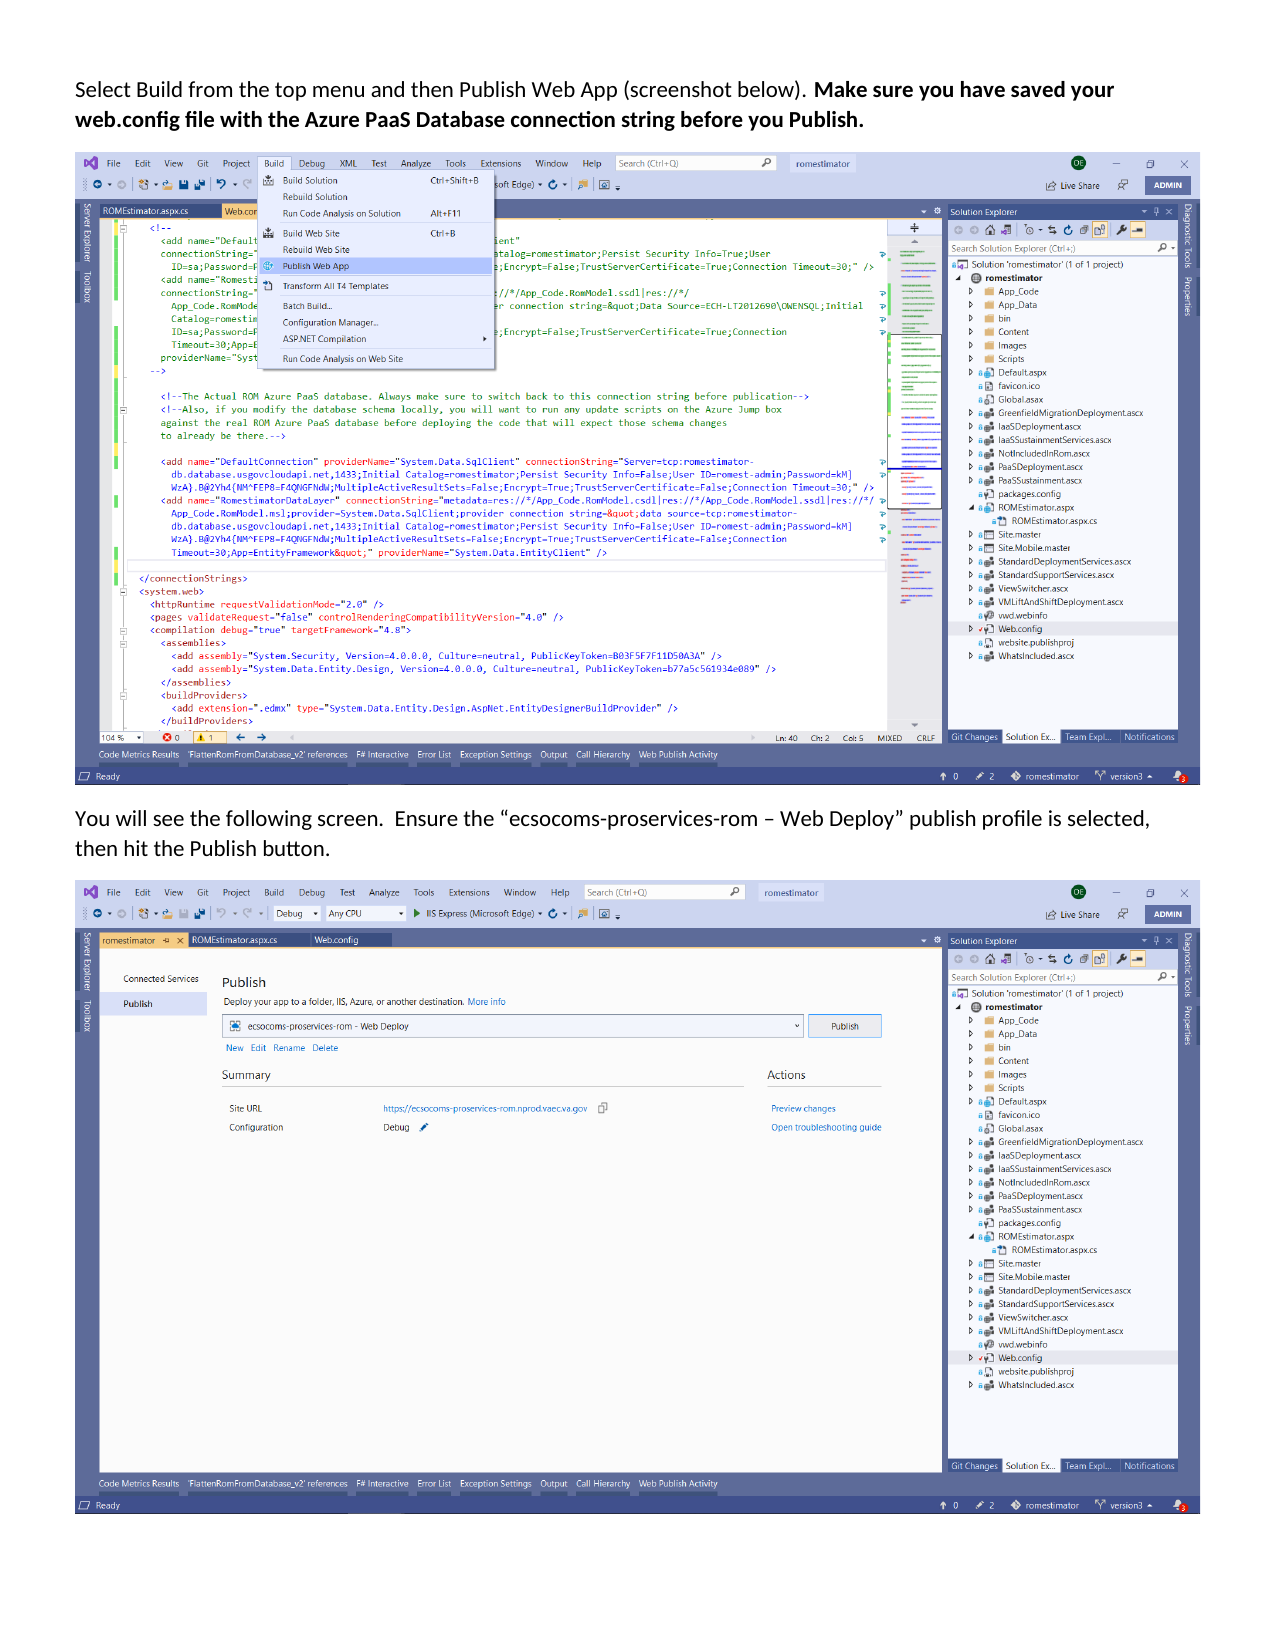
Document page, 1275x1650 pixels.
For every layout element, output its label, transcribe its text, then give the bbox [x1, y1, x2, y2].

text Select Build from the top menu and then Publish Web App (screenshot below). Make sure you have saved your web.config file with the Azure PaaS Database connection string before you Publish. [75, 75, 1200, 133]
picture [75, 880, 1200, 1514]
text You will see the following screen. Ensure the “ecsocoms-proservices-rom – Web Deploy” publish profile is selected, then hit the Publish button. [75, 804, 1200, 862]
picture [75, 152, 1200, 785]
